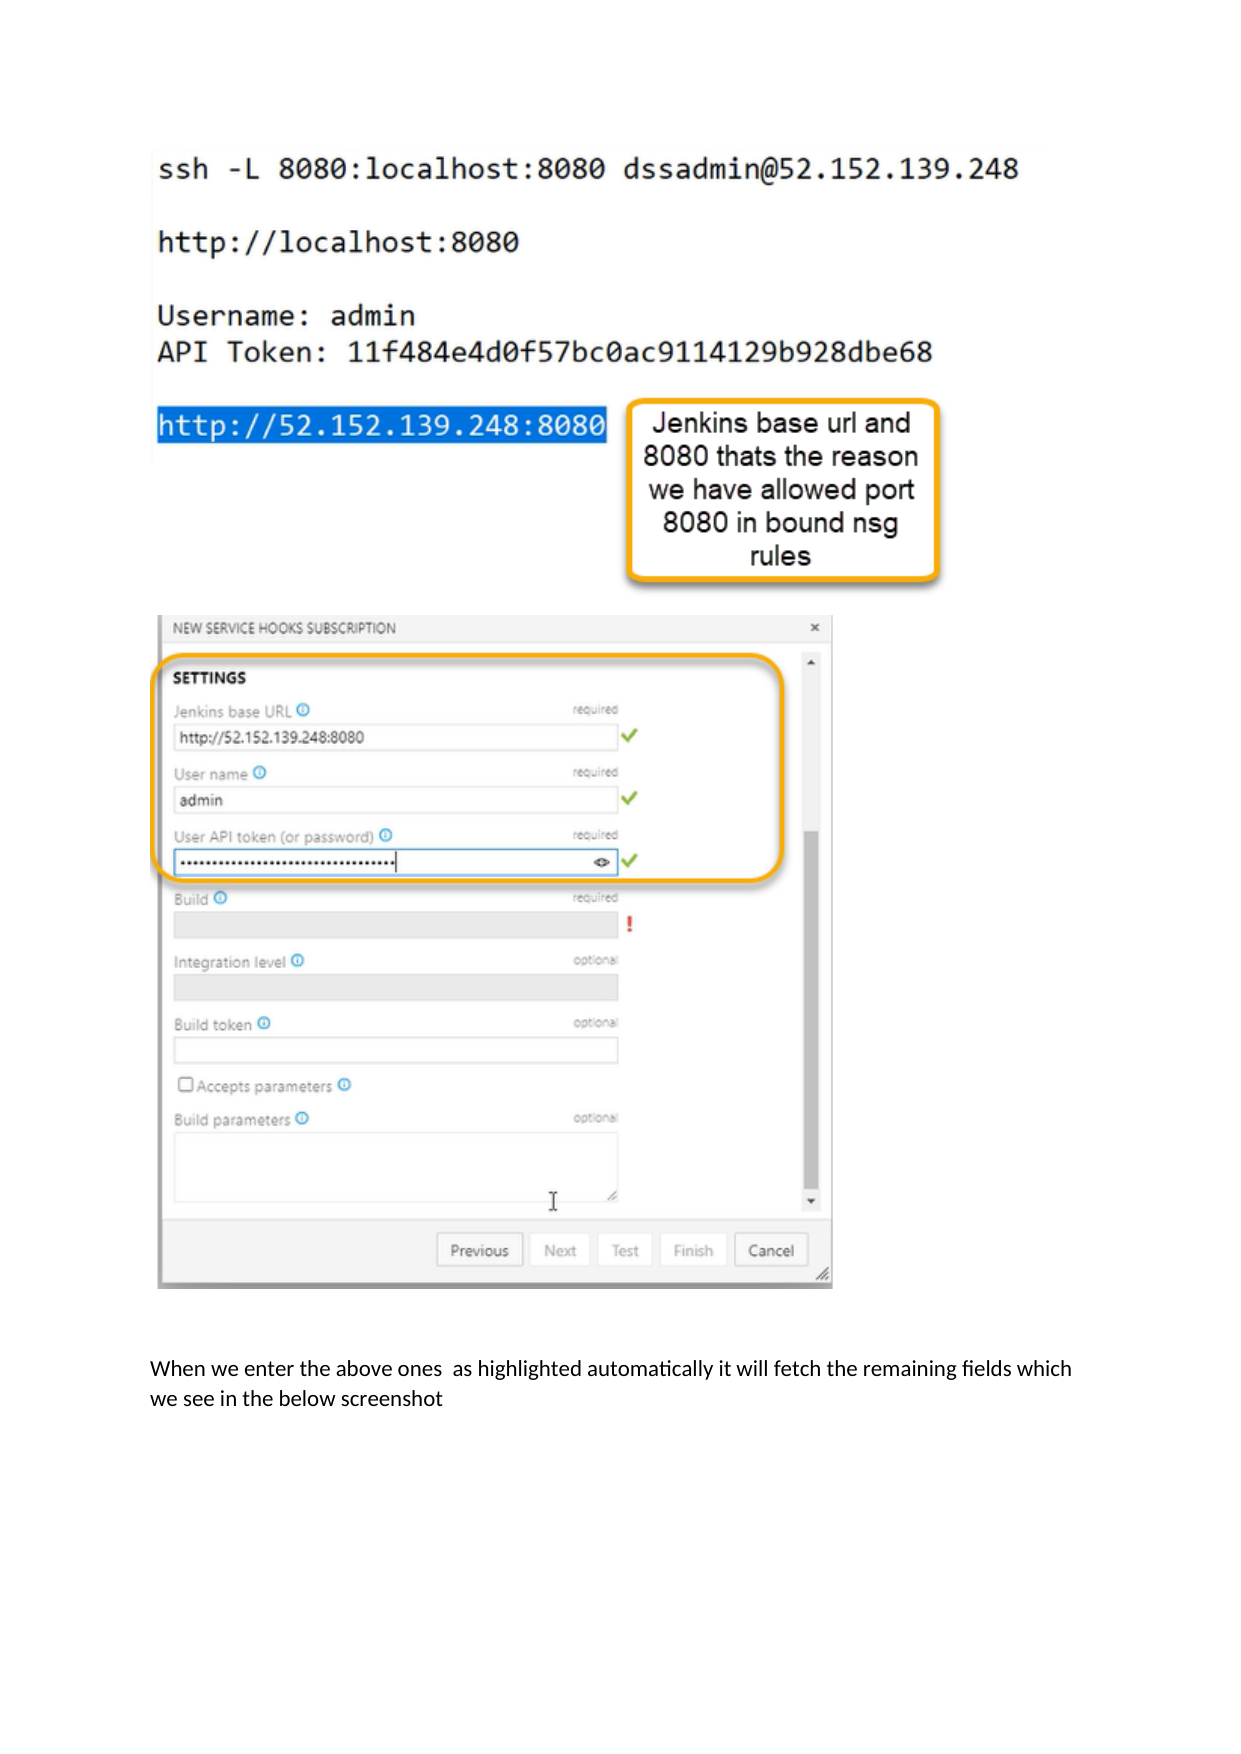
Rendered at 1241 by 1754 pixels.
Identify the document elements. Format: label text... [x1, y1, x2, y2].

picture [150, 615, 833, 1289]
text When we enter the above ones as highlighted automatically it will fetch the remaining fields which we see in the below screenshot [150, 1354, 1090, 1412]
picture [150, 150, 1091, 596]
